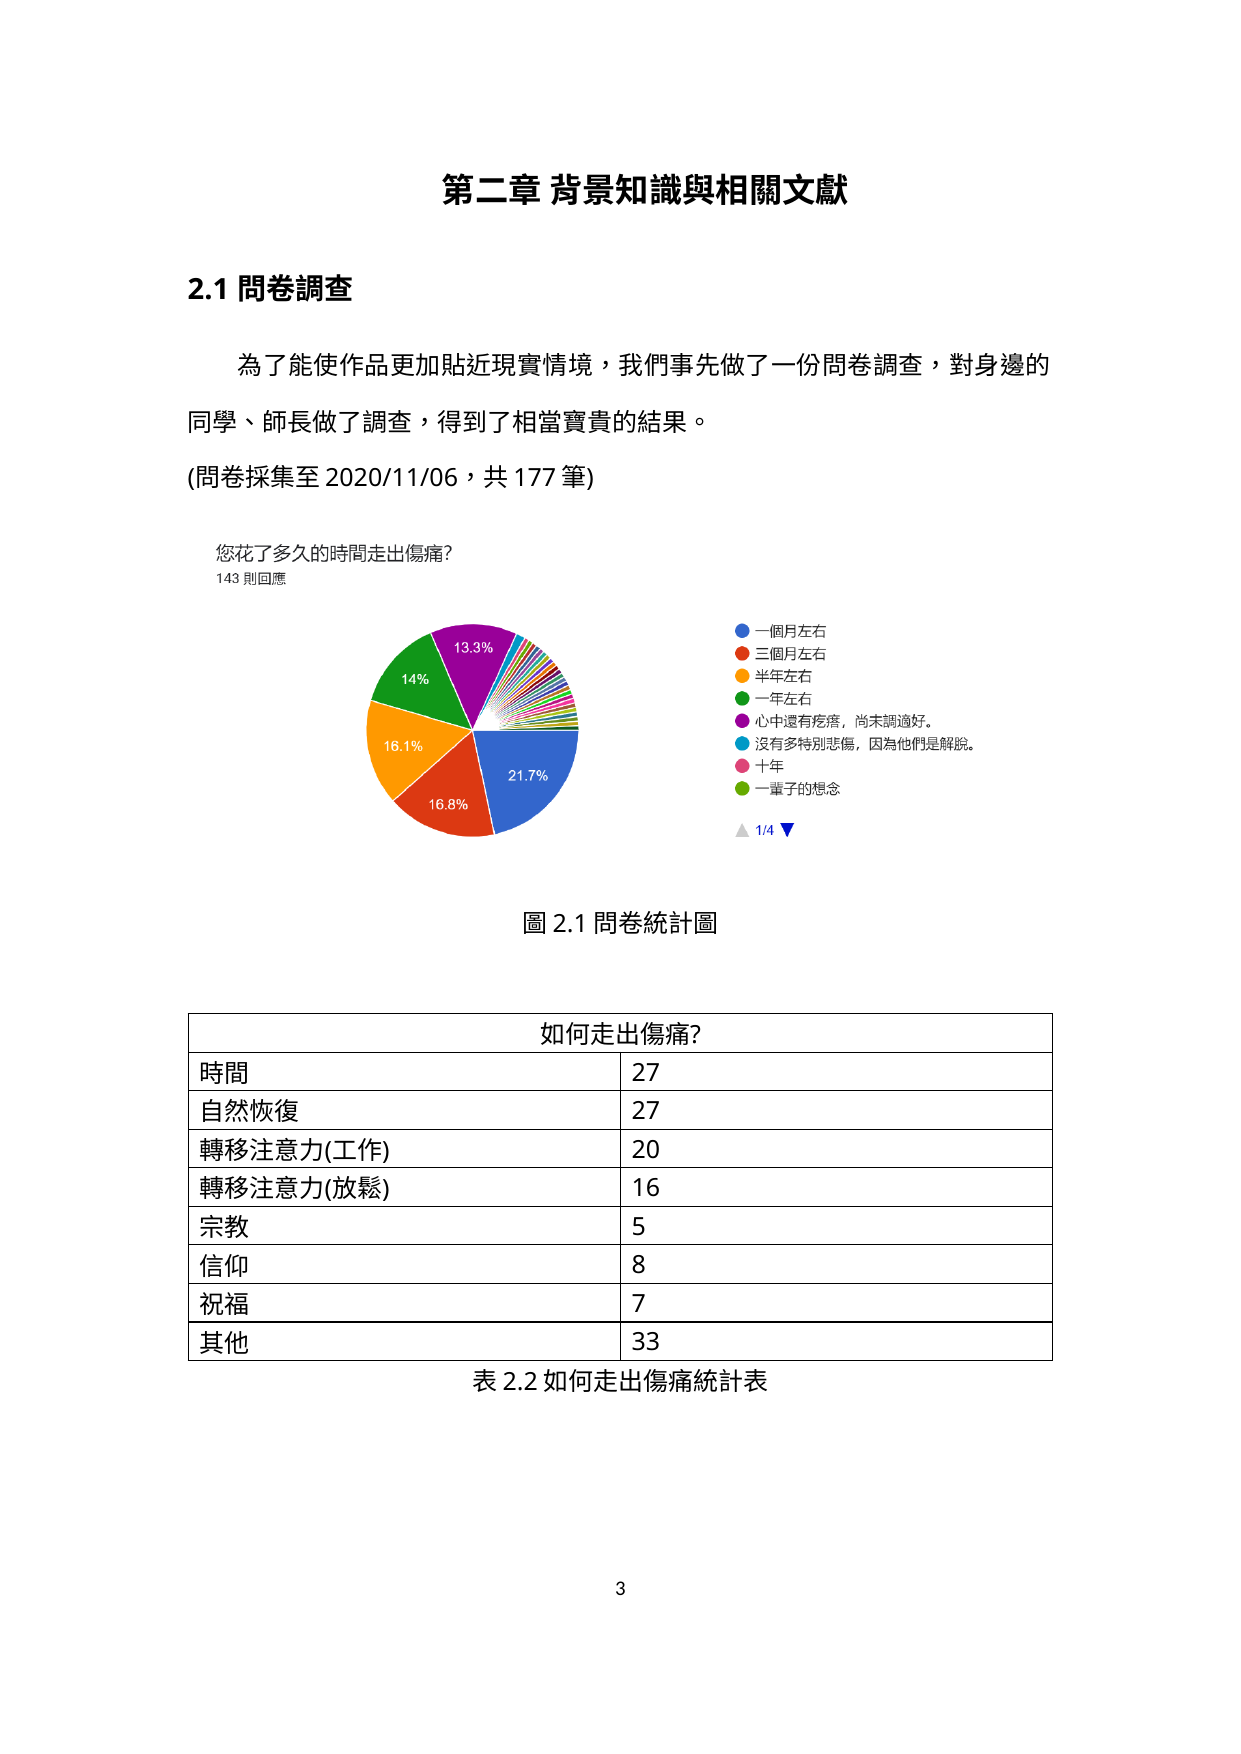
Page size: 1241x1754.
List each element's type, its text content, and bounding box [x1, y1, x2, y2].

picture [187, 512, 1053, 877]
table_cell 8 [621, 1245, 1052, 1283]
table_cell 祝福 [189, 1284, 620, 1321]
table_cell 時間 [189, 1053, 620, 1090]
table_cell 16 [621, 1168, 1052, 1206]
text (問卷採集至2020/11/06，共177筆) [187, 457, 1053, 494]
table_cell 7 [621, 1284, 1052, 1321]
table_cell 20 [621, 1130, 1052, 1167]
list 第二章 背景知識與相關文獻 [237, 150, 1053, 225]
table_cell 33 [621, 1323, 1052, 1360]
table_cell 自然恢復 [189, 1091, 620, 1129]
table_cell 宗教 [189, 1207, 620, 1244]
table_header 如何走出傷痛? [189, 1014, 1052, 1052]
text 圖2.1問卷統計圖 [187, 903, 1053, 940]
table_cell 其他 [189, 1323, 620, 1360]
table_cell 27 [621, 1053, 1052, 1090]
text 表2.2如何走出傷痛統計表 [187, 1361, 1053, 1398]
table_cell 5 [621, 1207, 1052, 1244]
table_cell 信仰 [189, 1245, 620, 1283]
table_cell 轉移注意力(工作) [189, 1130, 620, 1167]
table_cell 27 [621, 1091, 1052, 1129]
table_cell 轉移注意力(放鬆) [189, 1168, 620, 1206]
text 為了能使作品更加貼近現實情境，我們事先做了一份問卷調查，對身邊的同學、師長做了調查，得到了相當寶貴的結果。 [187, 345, 1053, 439]
text 2.1 問卷調查 [187, 249, 1053, 324]
